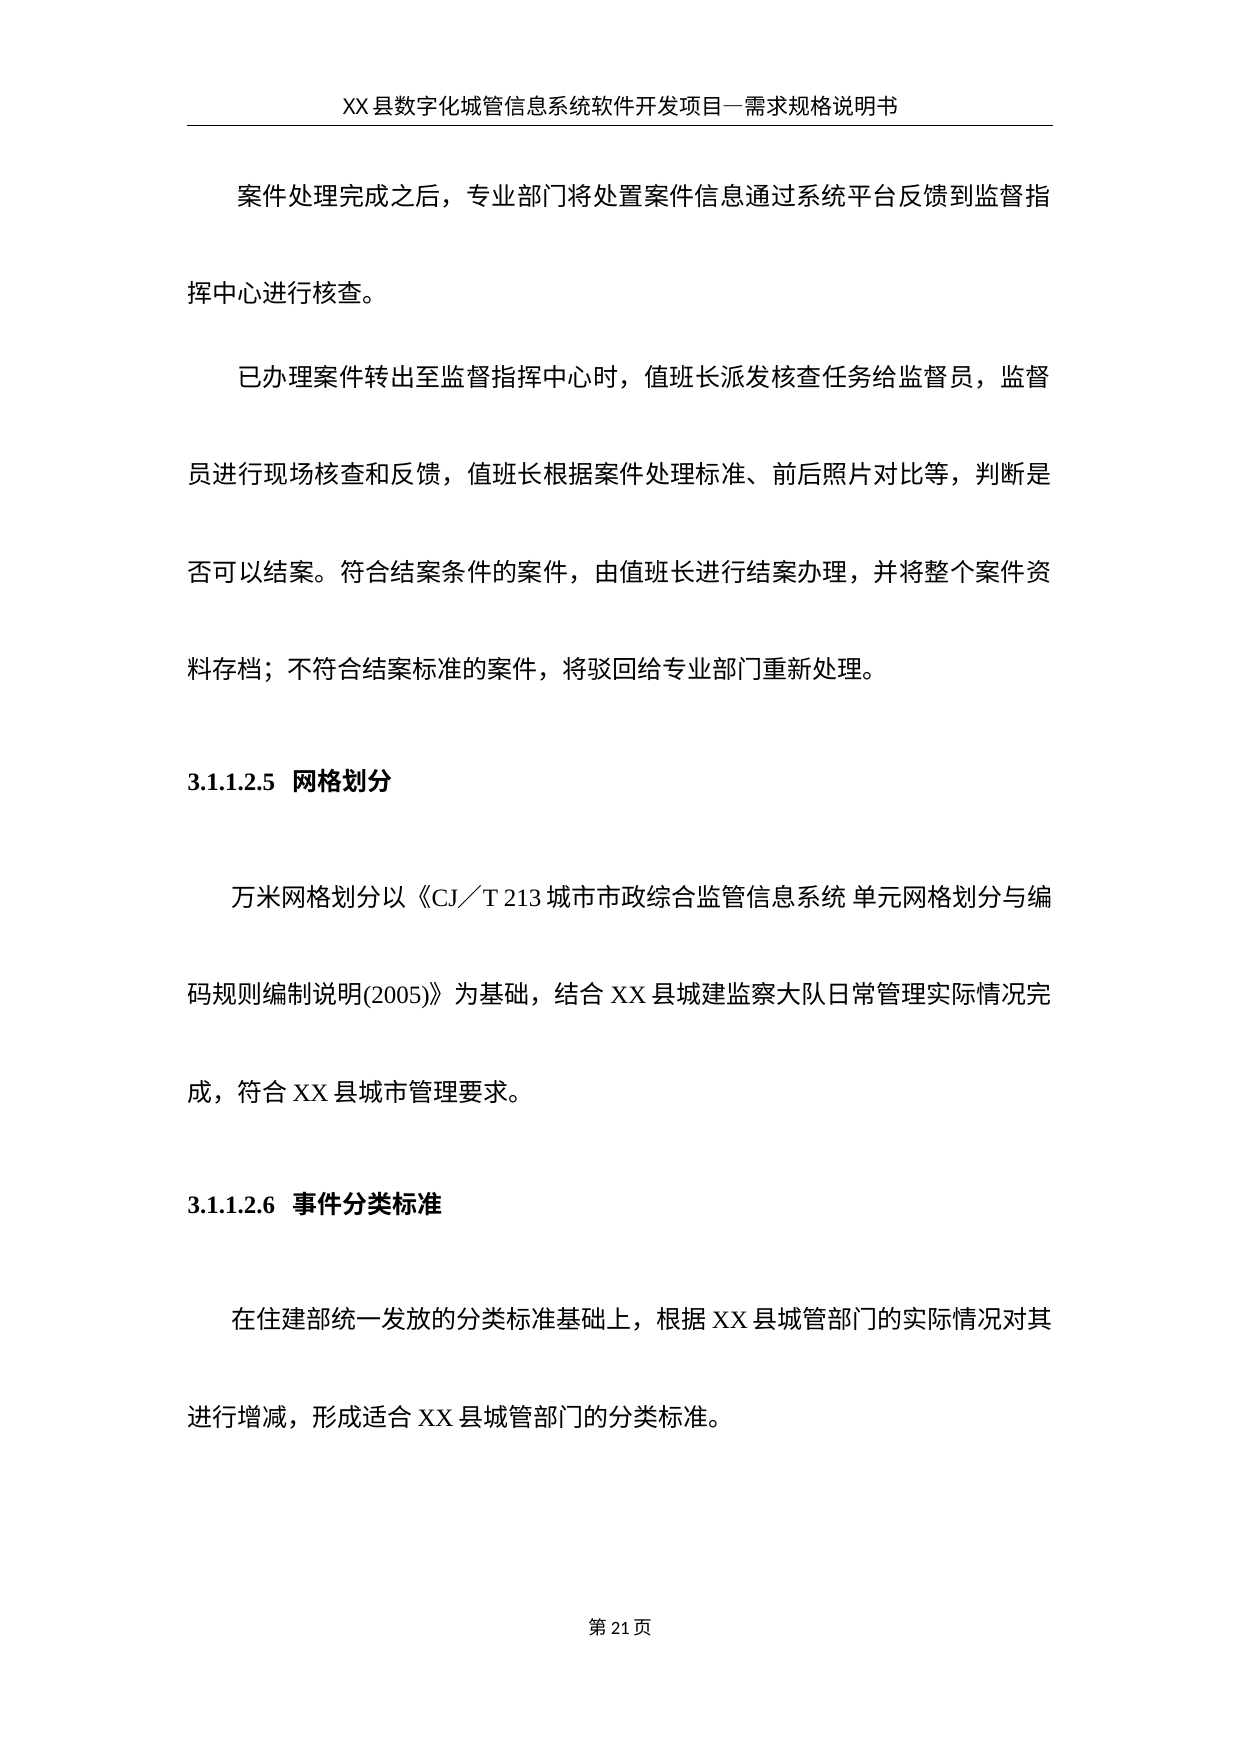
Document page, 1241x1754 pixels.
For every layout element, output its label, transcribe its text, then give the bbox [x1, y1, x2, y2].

text 万米网格划分以《CJ／T 213城市市政综合监管信息系统 单元网格划分与编码规则编制说明(2005)》为基础，结合XX县城建监察大队日常管理实际情况完成，符合XX县城市管理要求。 [187, 863, 1053, 1123]
list 案件处理完成之后，专业部门将处置案件信息通过系统平台反馈到监督指挥中心进行核查。 [187, 162, 1053, 324]
subtitle 事件分类标准 [187, 1170, 1053, 1235]
list 已办理案件转出至监督指挥中心时，值班长派发核查任务给监督员，监督员进行现场核查和反馈，值班长根据案件处理标准、前后照片对比等，判断是否可以结案。符合结案条件的案件，由值班长进行结案办理，并将整个案件资料存档；不符合结案标准的案件，将驳回给专业部门重新处理。 [187, 343, 1053, 700]
subtitle 网格划分 [187, 747, 1053, 812]
text 在住建部统一发放的分类标准基础上，根据XX县城管部门的实际情况对其进行增减，形成适合XX县城管部门的分类标准。 [187, 1286, 1053, 1448]
